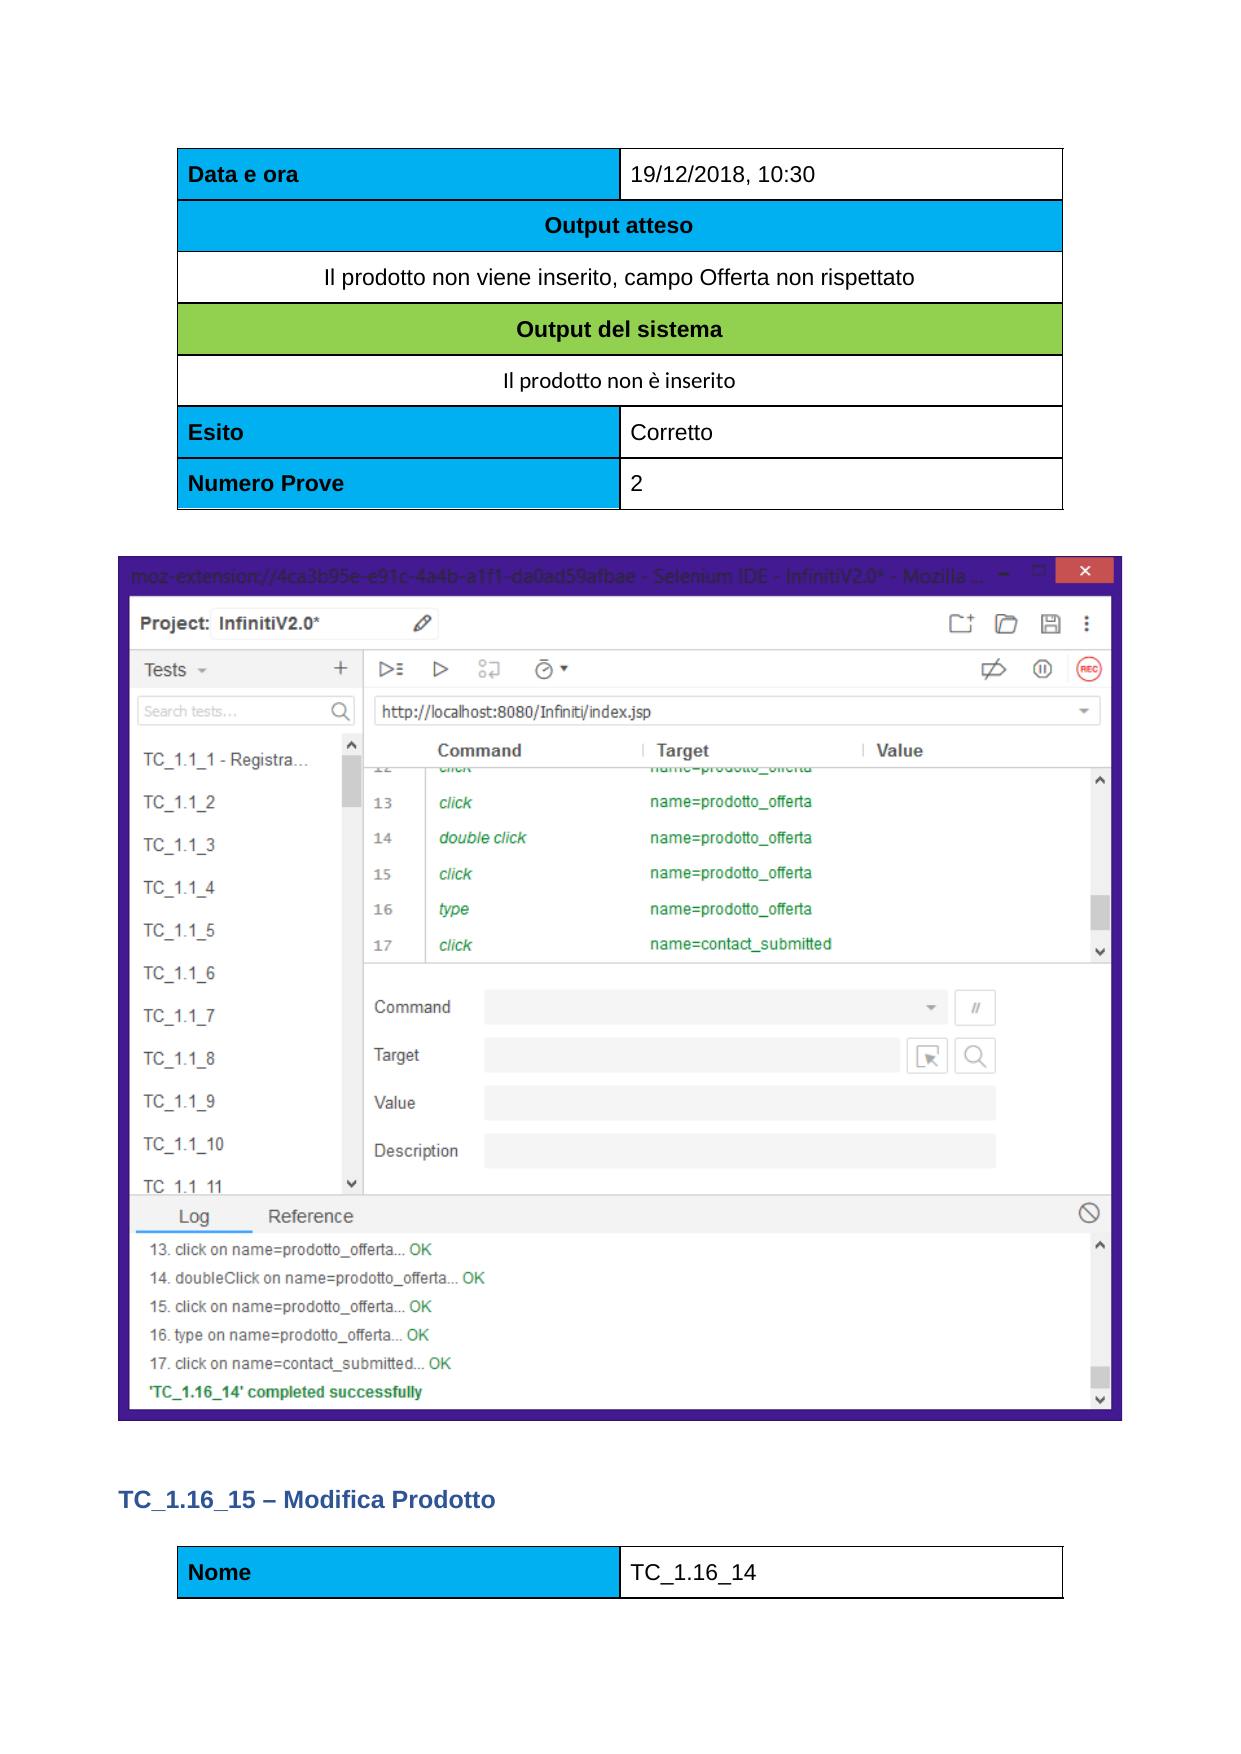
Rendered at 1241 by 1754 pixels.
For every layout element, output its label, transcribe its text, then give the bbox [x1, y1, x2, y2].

table_cell 2 [621, 459, 1062, 508]
table_cell Output atteso [178, 201, 1062, 251]
table_cell 19/12/2018, 10:30 [621, 149, 1062, 199]
subtitle TC_1.16_15 – Modifica Prodotto [118, 1485, 1122, 1514]
table_cell Il prodotto non viene inserito, campo Offerta non rispettato [178, 252, 1062, 302]
table_cell Output del sistema [178, 304, 1062, 354]
table_cell Il prodotto non è inserito [178, 356, 1062, 405]
table_header Nome [178, 1547, 619, 1597]
table_cell Corretto [621, 407, 1062, 457]
table_header TC_1.16_14 [621, 1547, 1062, 1597]
table_cell Numero Prove [178, 459, 619, 508]
picture [118, 556, 1123, 1421]
table_cell Data e ora [178, 149, 619, 199]
table_cell Esito [178, 407, 619, 457]
